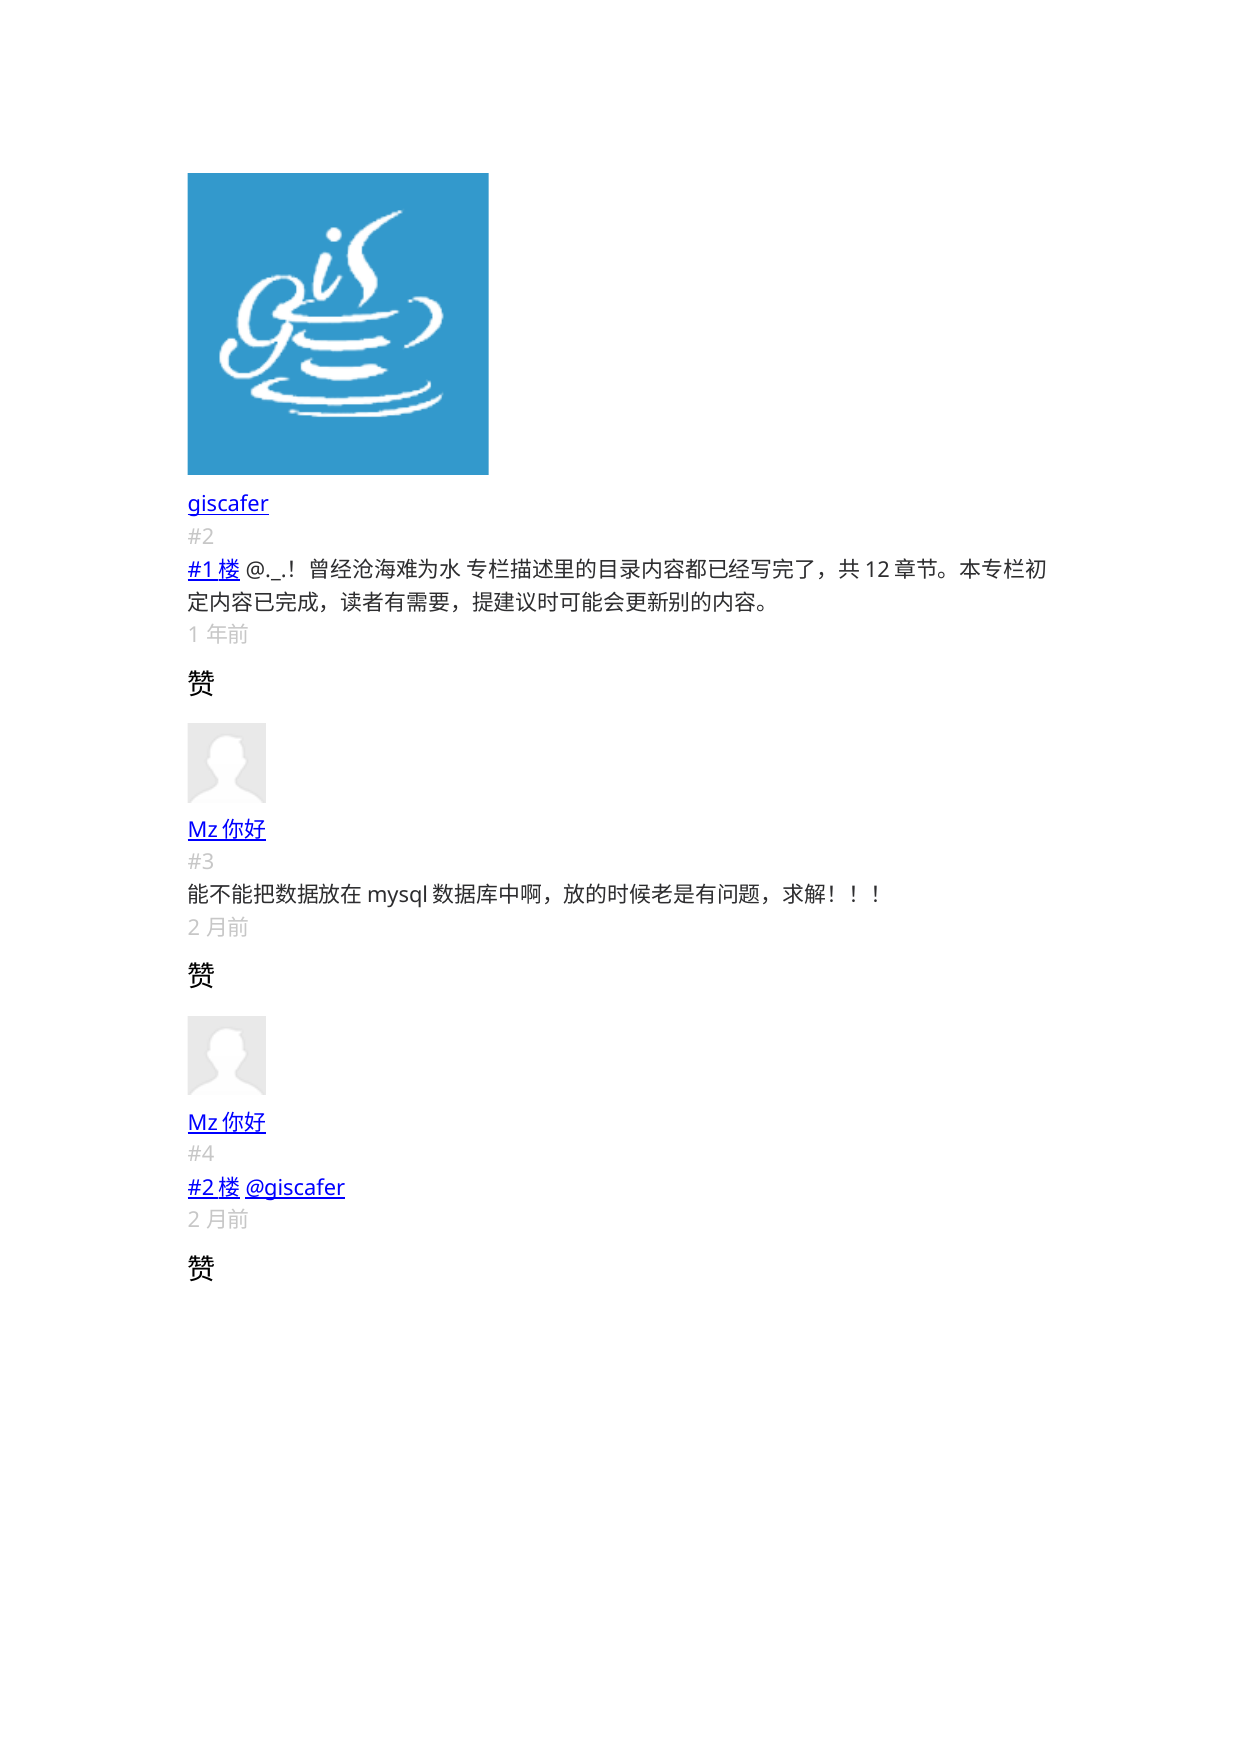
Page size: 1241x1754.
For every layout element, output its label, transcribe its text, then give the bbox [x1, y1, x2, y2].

text #3 [187, 844, 1053, 877]
text Mz你好 [187, 812, 1053, 844]
text #2楼 @giscafer [187, 1169, 1053, 1202]
text 赞 [187, 1234, 1053, 1299]
text #1楼 @._.！曾经沧海难为水 专栏描述里的目录内容都已经写完了，共12章节。本专栏初定内容已完成，读者有需要，提建议时可能会更新别的内容。 [187, 552, 1053, 617]
text giscafer [187, 487, 1053, 519]
picture [187, 723, 266, 803]
text 2 月前 [187, 1202, 1053, 1234]
text #4 [187, 1137, 1053, 1169]
text 能不能把数据放在mysql数据库中啊，放的时候老是有问题，求解！！！ [187, 877, 1053, 909]
text 2 月前 [187, 909, 1053, 942]
picture [187, 1016, 266, 1095]
text 1 年前 [187, 617, 1053, 649]
text 赞 [187, 942, 1053, 1007]
picture [187, 173, 489, 475]
text #2 [187, 519, 1053, 552]
text 赞 [187, 649, 1053, 714]
text Mz你好 [187, 1104, 1053, 1137]
